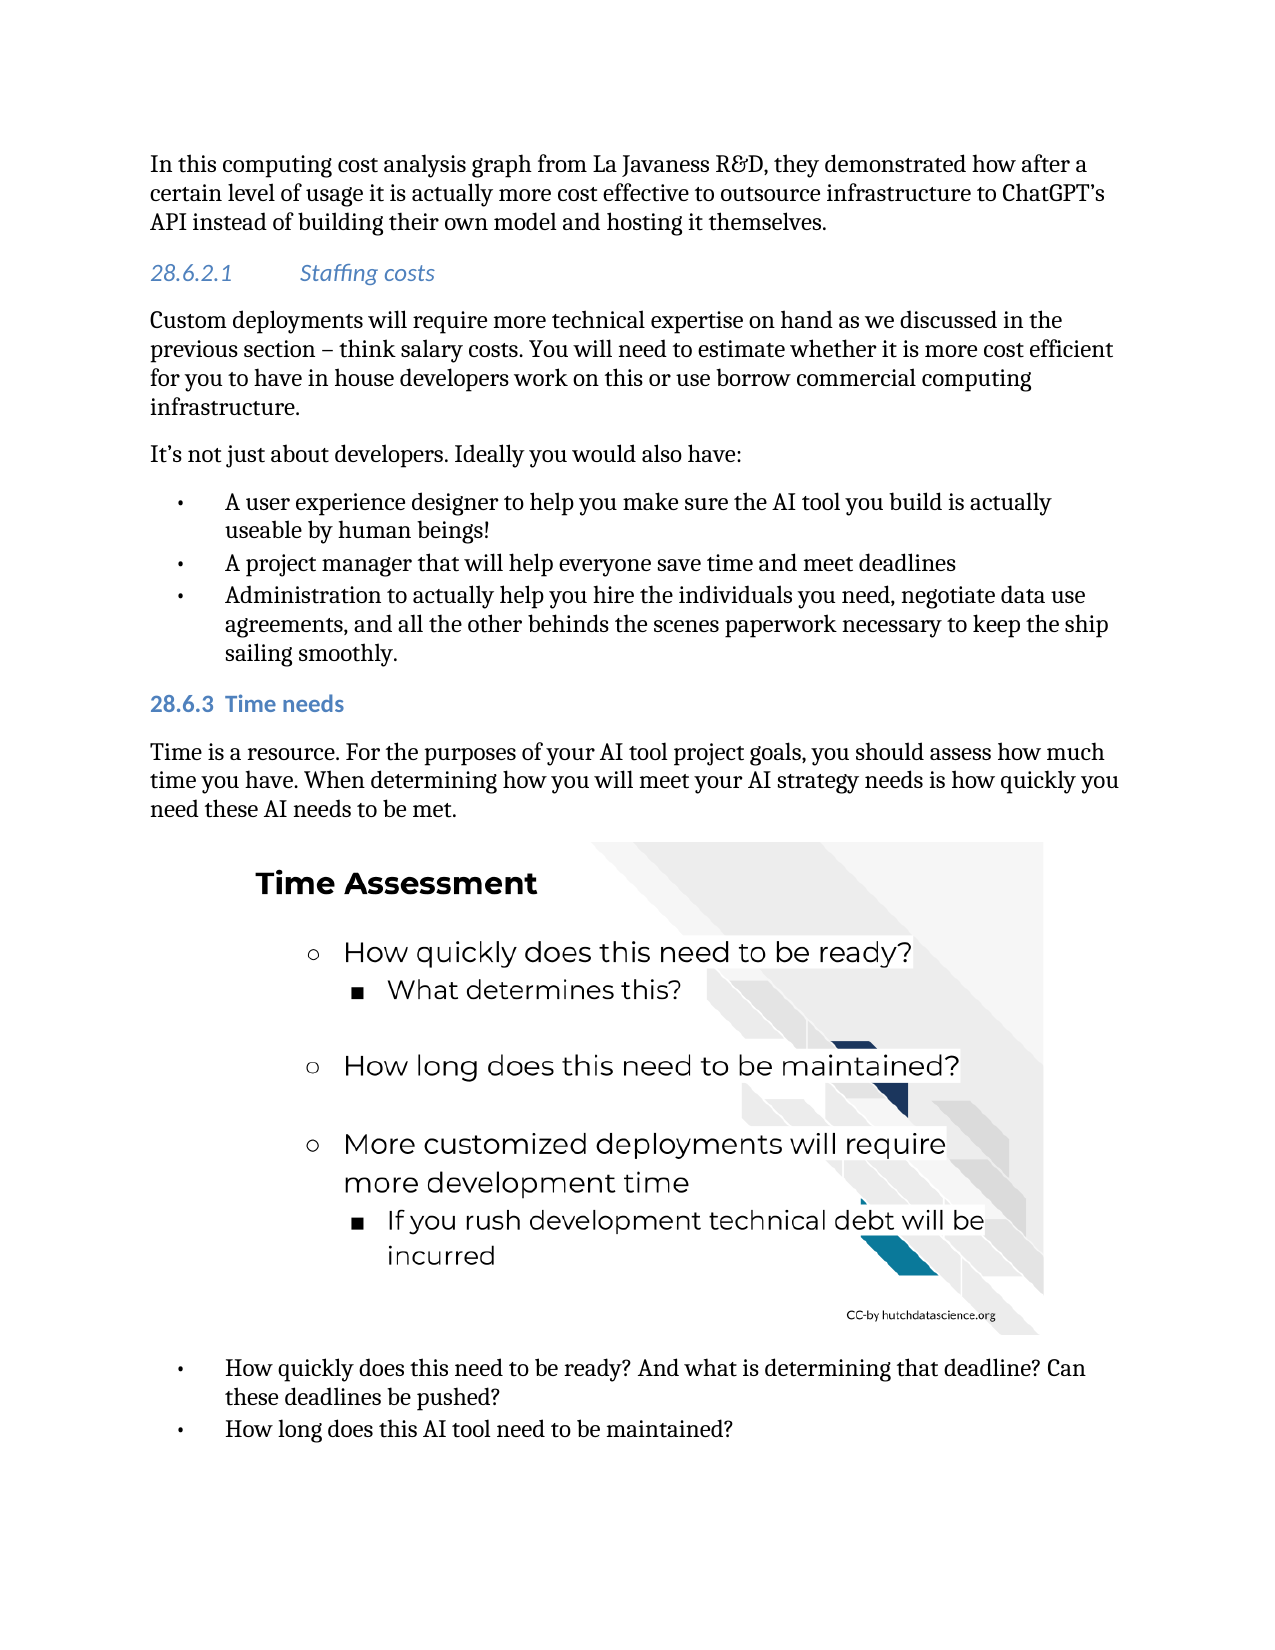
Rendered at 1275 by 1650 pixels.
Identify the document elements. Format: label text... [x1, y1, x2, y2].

text In this computing cost analysis graph from La Javaness R&D, they demonstrated how after a certain level of usage it is actually more cost effective to outsource infrastructure to ChatGPT’s API instead of building their own model and hosting it themselves. [150, 150, 1125, 236]
list How quickly does this need to be ready? And what is determining that deadline? Can these deadlines be pushed? [175, 1354, 1125, 1411]
list A user experience designer to help you make sure the AI tool you build is actually useable by human beings! [175, 488, 1125, 545]
list A project manager that will help everyone save time and meet deadlines [175, 549, 1125, 578]
subtitle 28.6.3 Time needs [150, 688, 1125, 719]
list Administration to actually help you hire the individuals you need, negotiate data use agreements, and all the other behinds the scenes paperwork necessary to keep the ship sailing smoothly. [175, 581, 1125, 668]
text It’s not just about developers. Ideally you would also have: [150, 440, 1125, 469]
text Custom deployments will require more technical expertise on hand as we discussed in the previous section – think salary costs. You will need to estimate whether it is more cost efficient for you to have in house developers work on this or use borrow commercial computing infrastructure. [150, 306, 1125, 421]
list How long does this AI tool need to be maintained? [175, 1415, 1125, 1444]
text Time is a resource. For the purposes of your AI tool project goals, you should assess how much time you have. When determining how you will meet your AI strategy needs is how quickly you need these AI needs to be met. [150, 738, 1125, 824]
picture [168, 842, 1044, 1335]
subtitle 28.6.2.1 Staffing costs [150, 257, 1125, 288]
